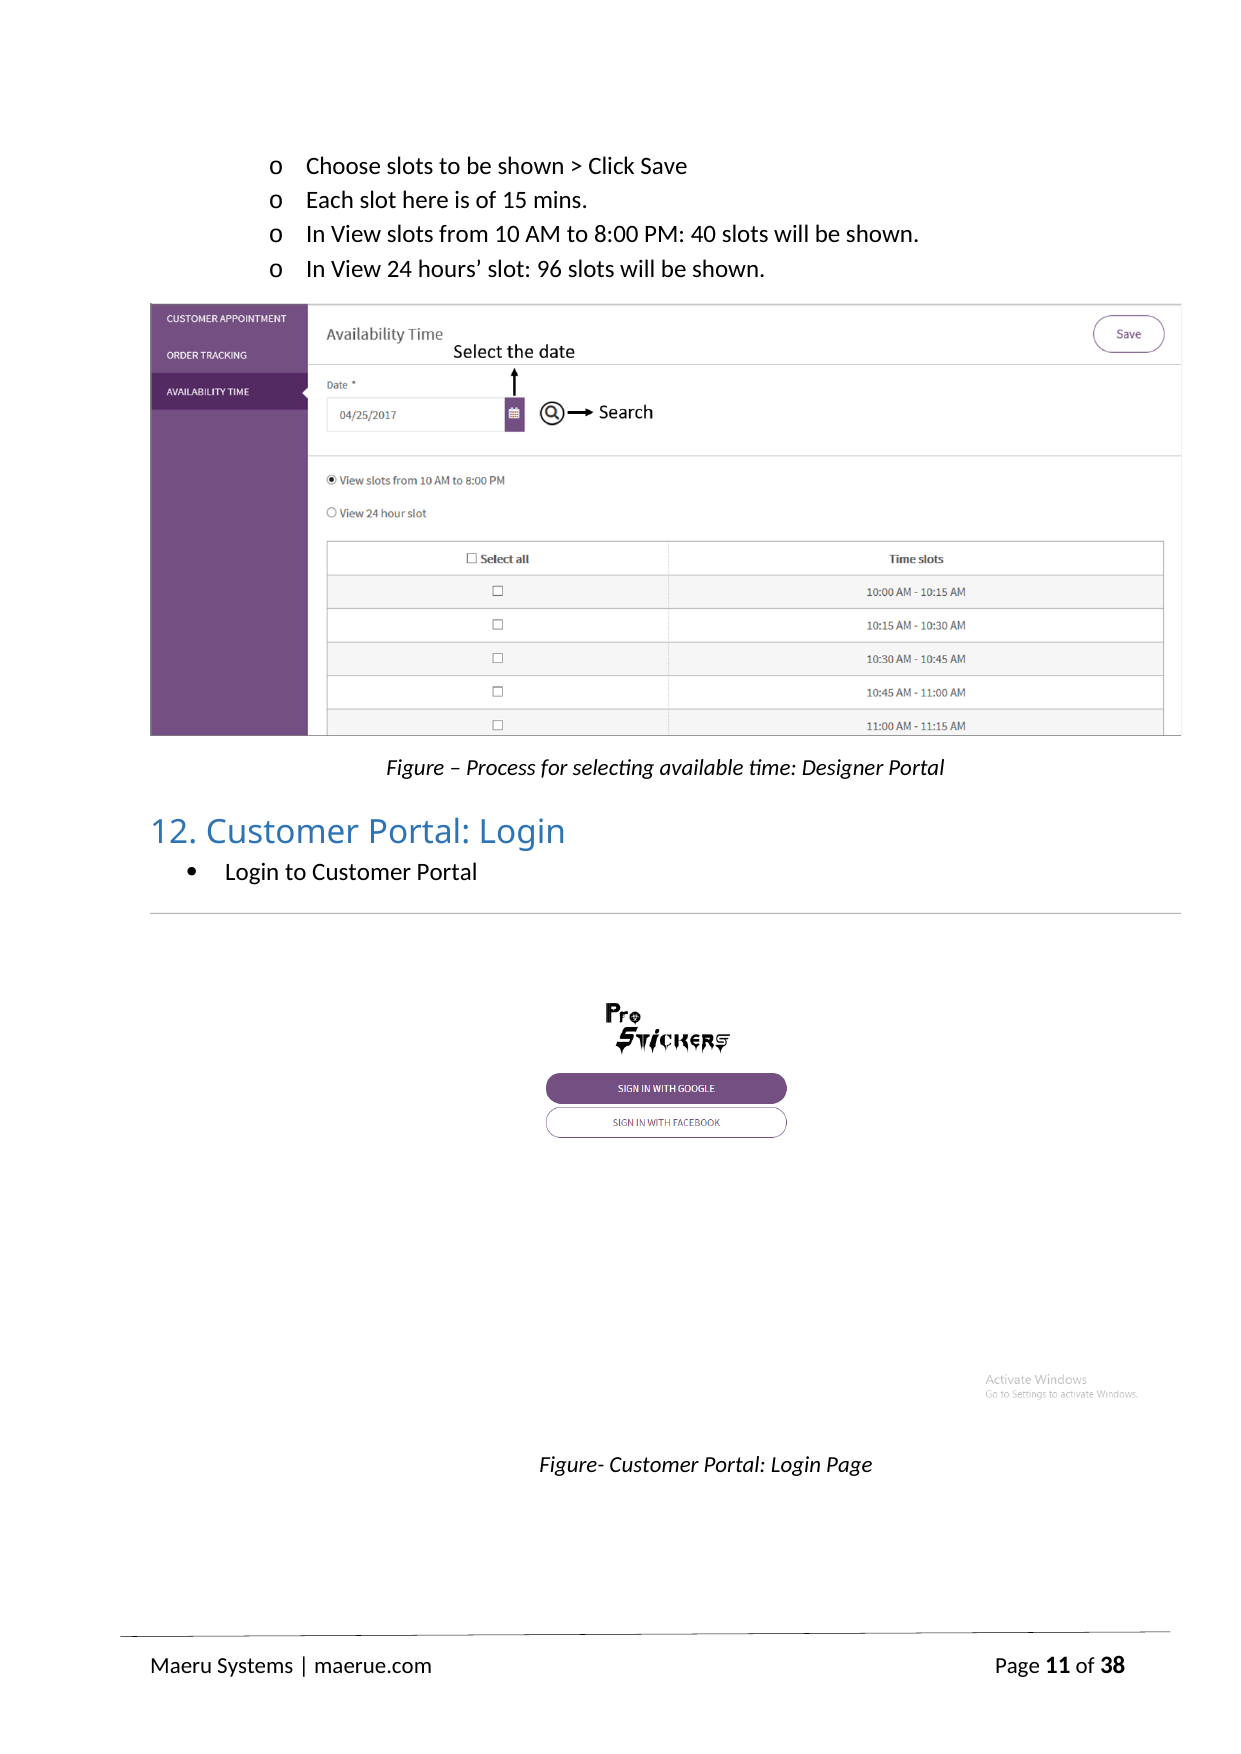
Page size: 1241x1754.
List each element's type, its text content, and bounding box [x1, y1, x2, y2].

list In View 24 hours’ slot: 96 slots will be shown. [268, 253, 1184, 284]
picture [150, 303, 1182, 736]
list In View slots from 10 AM to 8:00 PM: 40 slots will be shown. [268, 218, 1184, 250]
list Login to Customer Portal [187, 856, 1184, 887]
list Choose slots to be shown > Click Save [268, 150, 1184, 182]
picture [150, 912, 1182, 1421]
list Each slot here is of 15 mins. [268, 184, 1184, 216]
text Figure – Process for selecting available time: Designer Portal [150, 753, 1184, 782]
subtitle 12. Customer Portal: Login [150, 808, 1181, 854]
